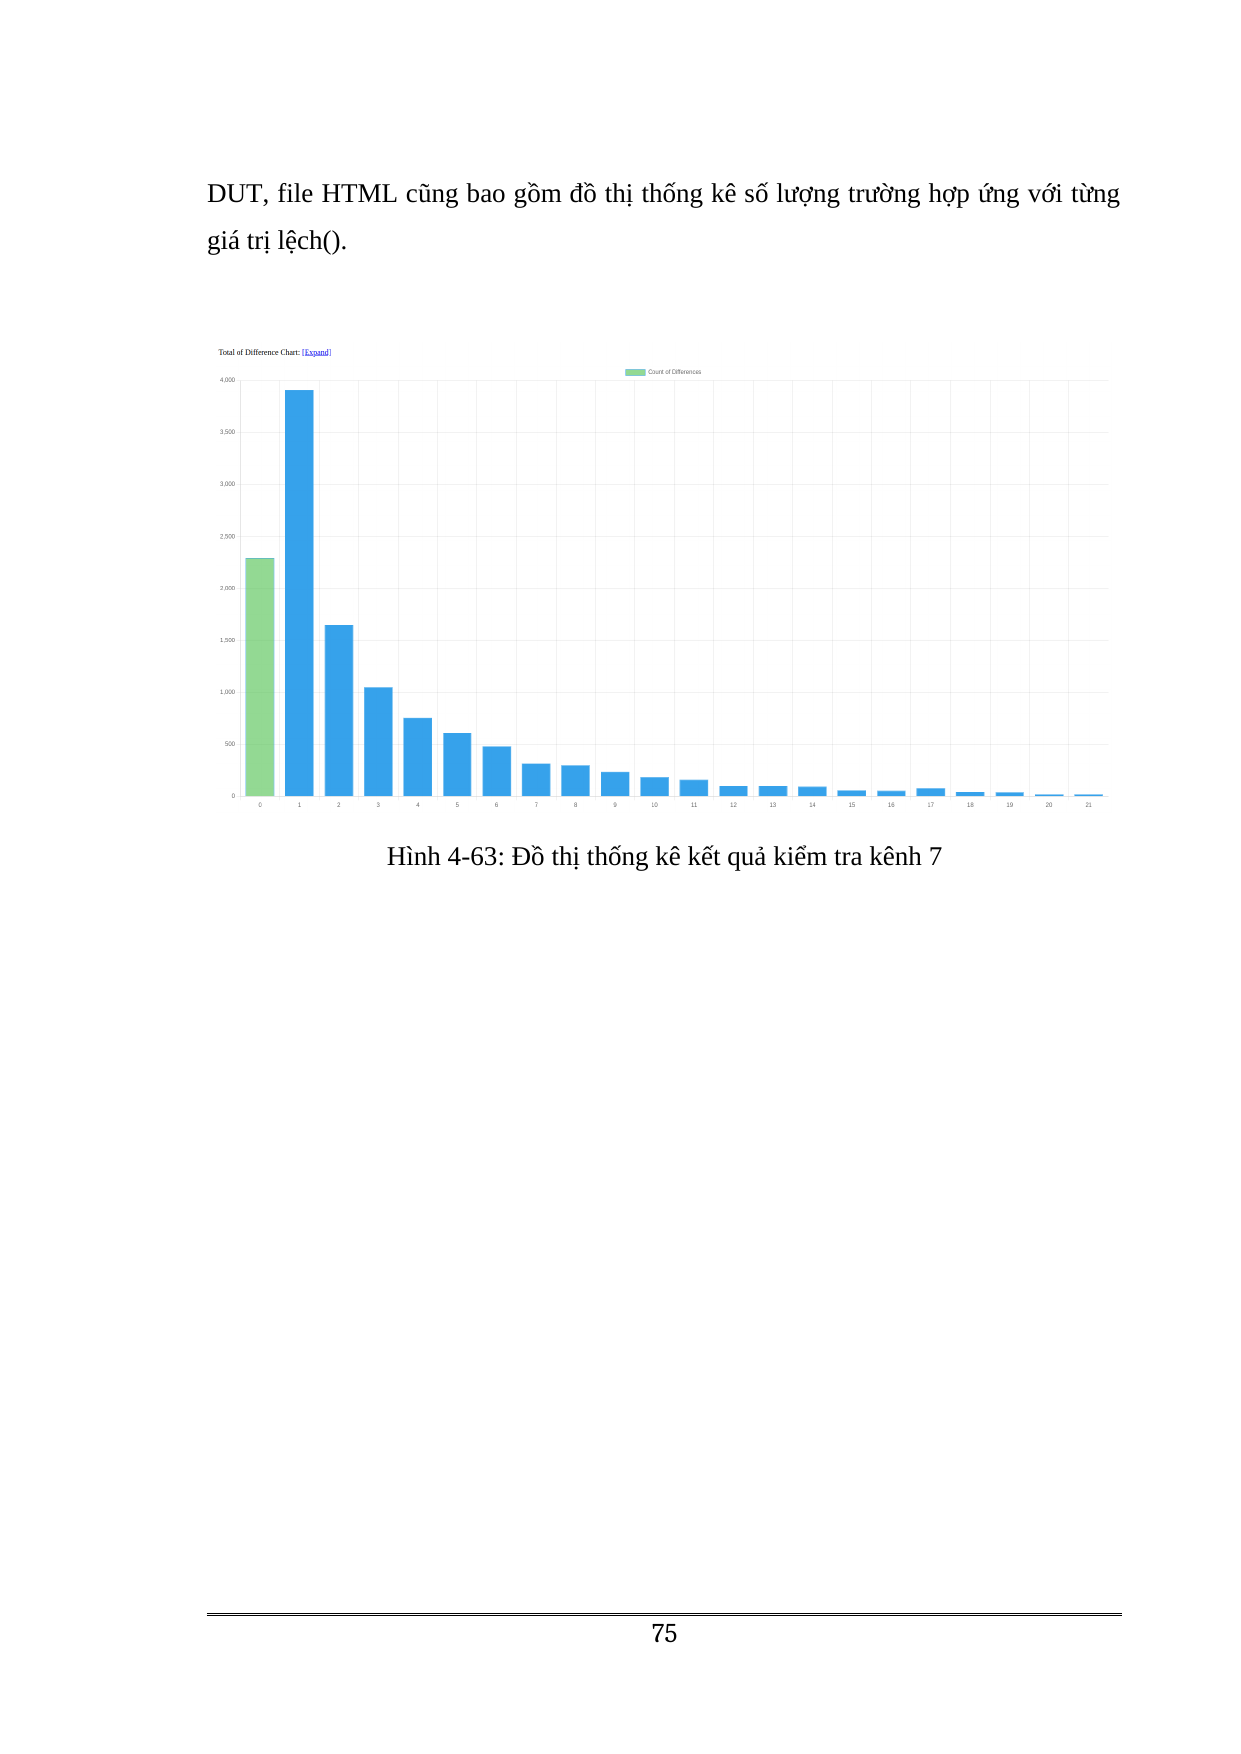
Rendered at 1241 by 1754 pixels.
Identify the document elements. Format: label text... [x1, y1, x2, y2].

picture [216, 342, 1112, 813]
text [207, 177, 1122, 255]
